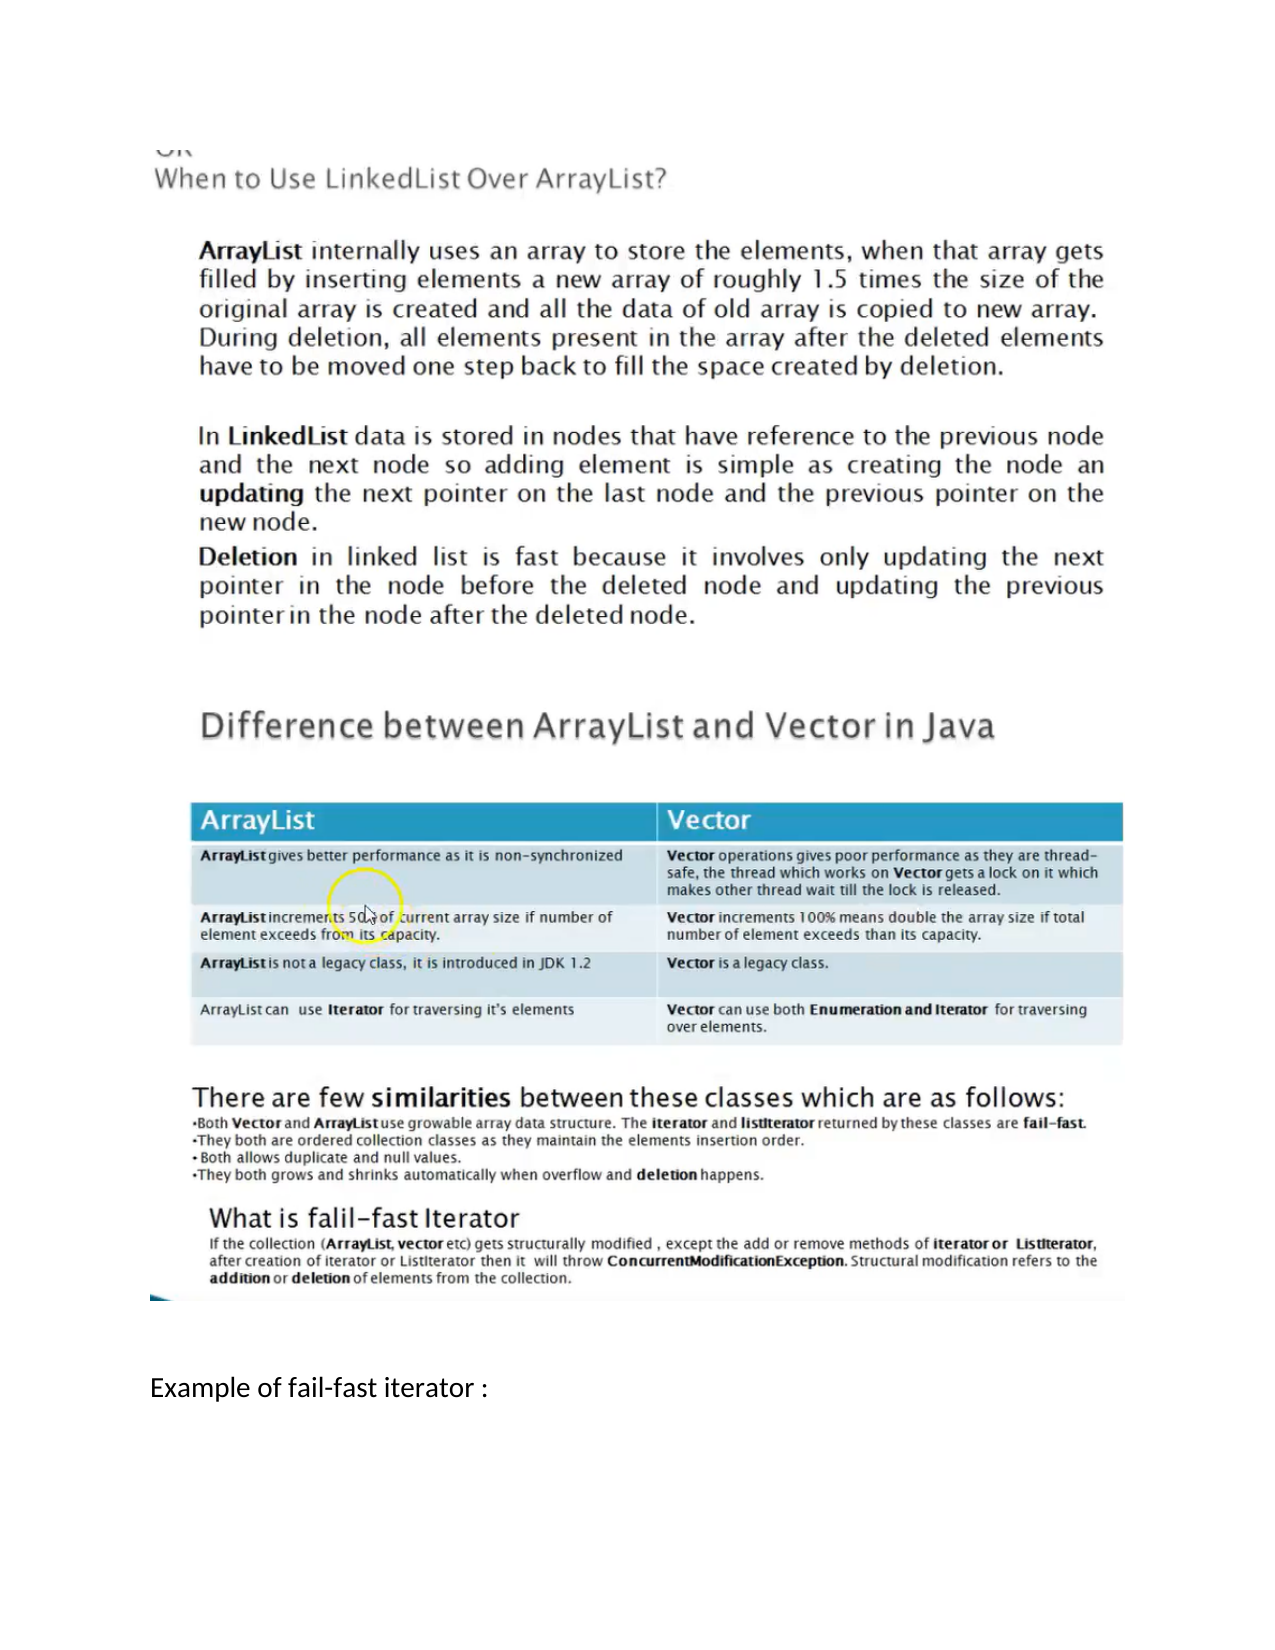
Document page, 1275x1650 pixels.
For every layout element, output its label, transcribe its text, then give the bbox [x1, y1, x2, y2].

picture [150, 695, 1125, 1301]
picture [150, 150, 1125, 679]
text Example of fail-fast iterator : [150, 1369, 1125, 1405]
